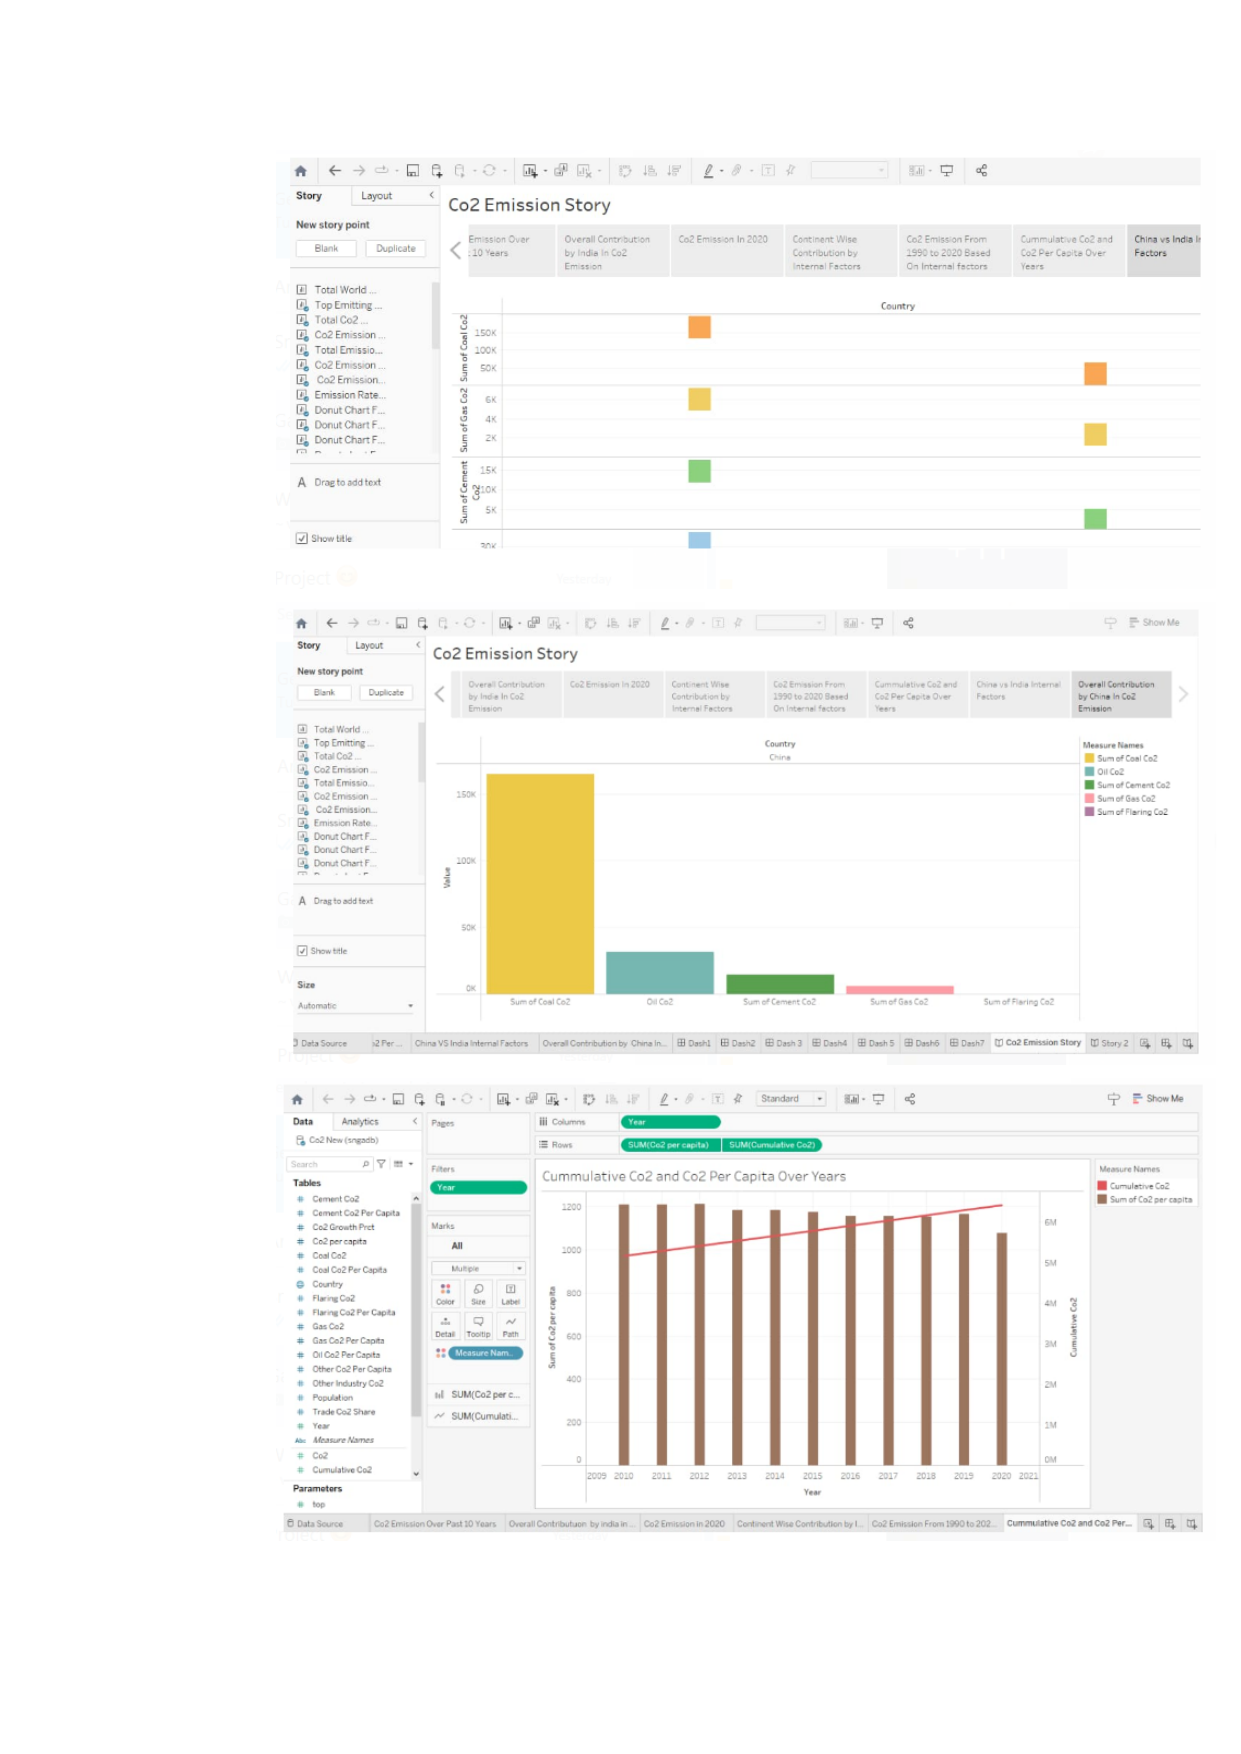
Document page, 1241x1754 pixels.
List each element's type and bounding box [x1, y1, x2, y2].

picture [276, 1078, 1217, 1541]
picture [276, 150, 1217, 589]
picture [276, 602, 1217, 1065]
